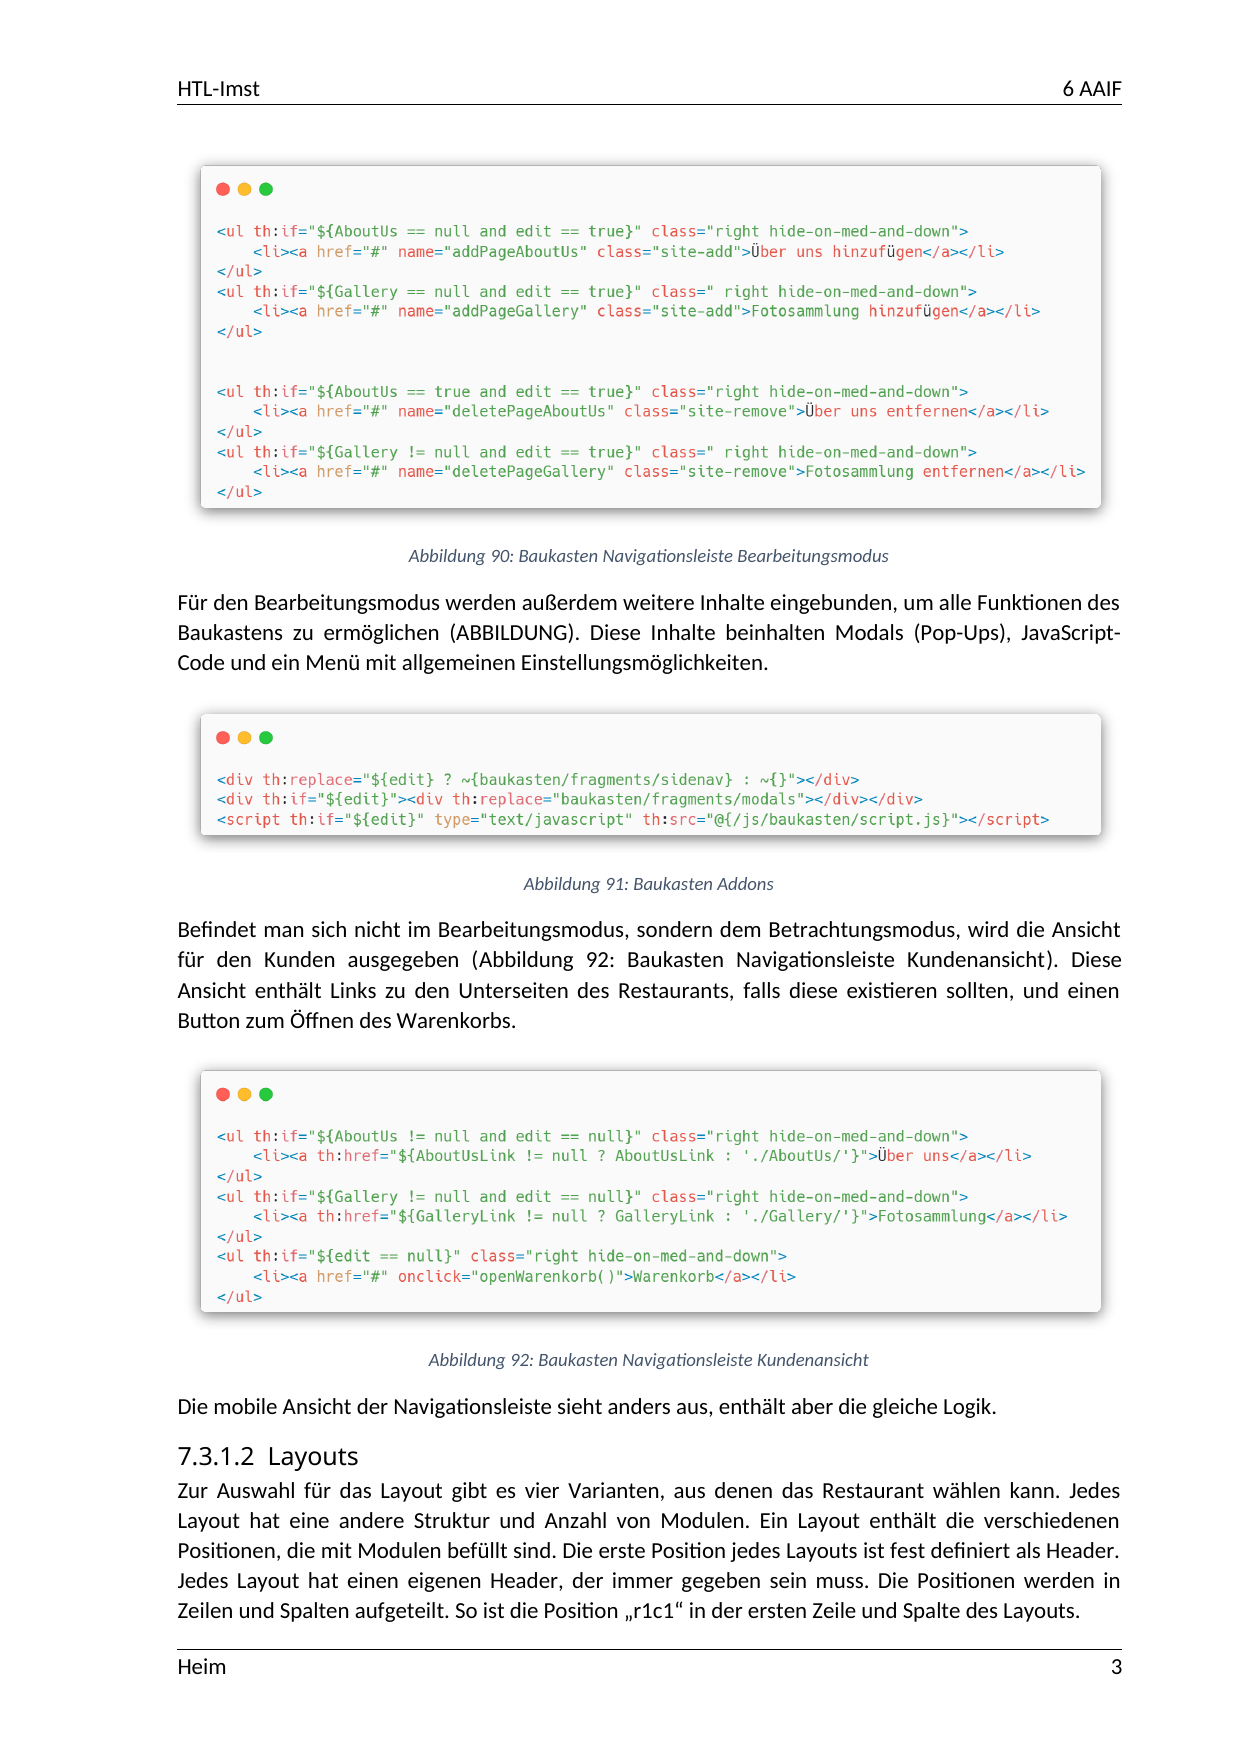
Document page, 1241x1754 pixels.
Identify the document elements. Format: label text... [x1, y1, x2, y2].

text Abbildung 90: Baukasten Navigationsleiste Bearbeitungsmodus [177, 544, 1122, 567]
text Zur Auswahl für das Layout gibt es vier Varianten, aus denen das Restaurant wählen kann. Jedes Layout hat eine andere Struktur und Anzahl von Modulen. Ein Layout enthält die verschiedenen Positionen, die mit Modulen befüllt sind. Die erste Position jedes Layouts ist fest definiert als Header. Jedes Layout hat einen eigenen Header, der immer gegeben sein muss. Die Positionen werden in Zeilen und Spalten aufgeteilt. So ist die Position „r1c1“ in der ersten Zeile und Spalte des Layouts. [177, 1476, 1122, 1625]
picture [177, 695, 1123, 853]
subtitle Layouts [177, 1439, 1122, 1473]
text Für den Bearbeitungsmodus werden außerdem weitere Inhalte eingebunden, um alle Funktionen des Baukastens zu ermöglichen (ABBILDUNG). Diese Inhalte beinhalten Modals (Pop-Ups), JavaScript-Code und ein Menü mit allgemeinen Einstellungsmöglichkeiten. [177, 588, 1122, 676]
picture [177, 1052, 1123, 1330]
text Abbildung 91: Baukasten Addons [177, 872, 1122, 894]
text Befindet man sich nicht im Bearbeitungsmodus, sondern dem Betrachtungsmodus, wird die Ansicht für den Kunden ausgegeben (Abbildung 92: Baukasten Navigationsleiste Kundenansicht). Diese Ansicht enthält Links zu den Unterseiten des Restaurants, falls diese existieren sollten, und einen Button zum Öffnen des Warenkorbs. [177, 915, 1122, 1034]
text Abbildung 92: Baukasten Navigationsleiste Kundenansicht [177, 1348, 1122, 1371]
text Die mobile Ansicht der Navigationsleiste sieht anders aus, enthält aber die gleiche Logik. [177, 1392, 1122, 1420]
picture [177, 147, 1123, 526]
